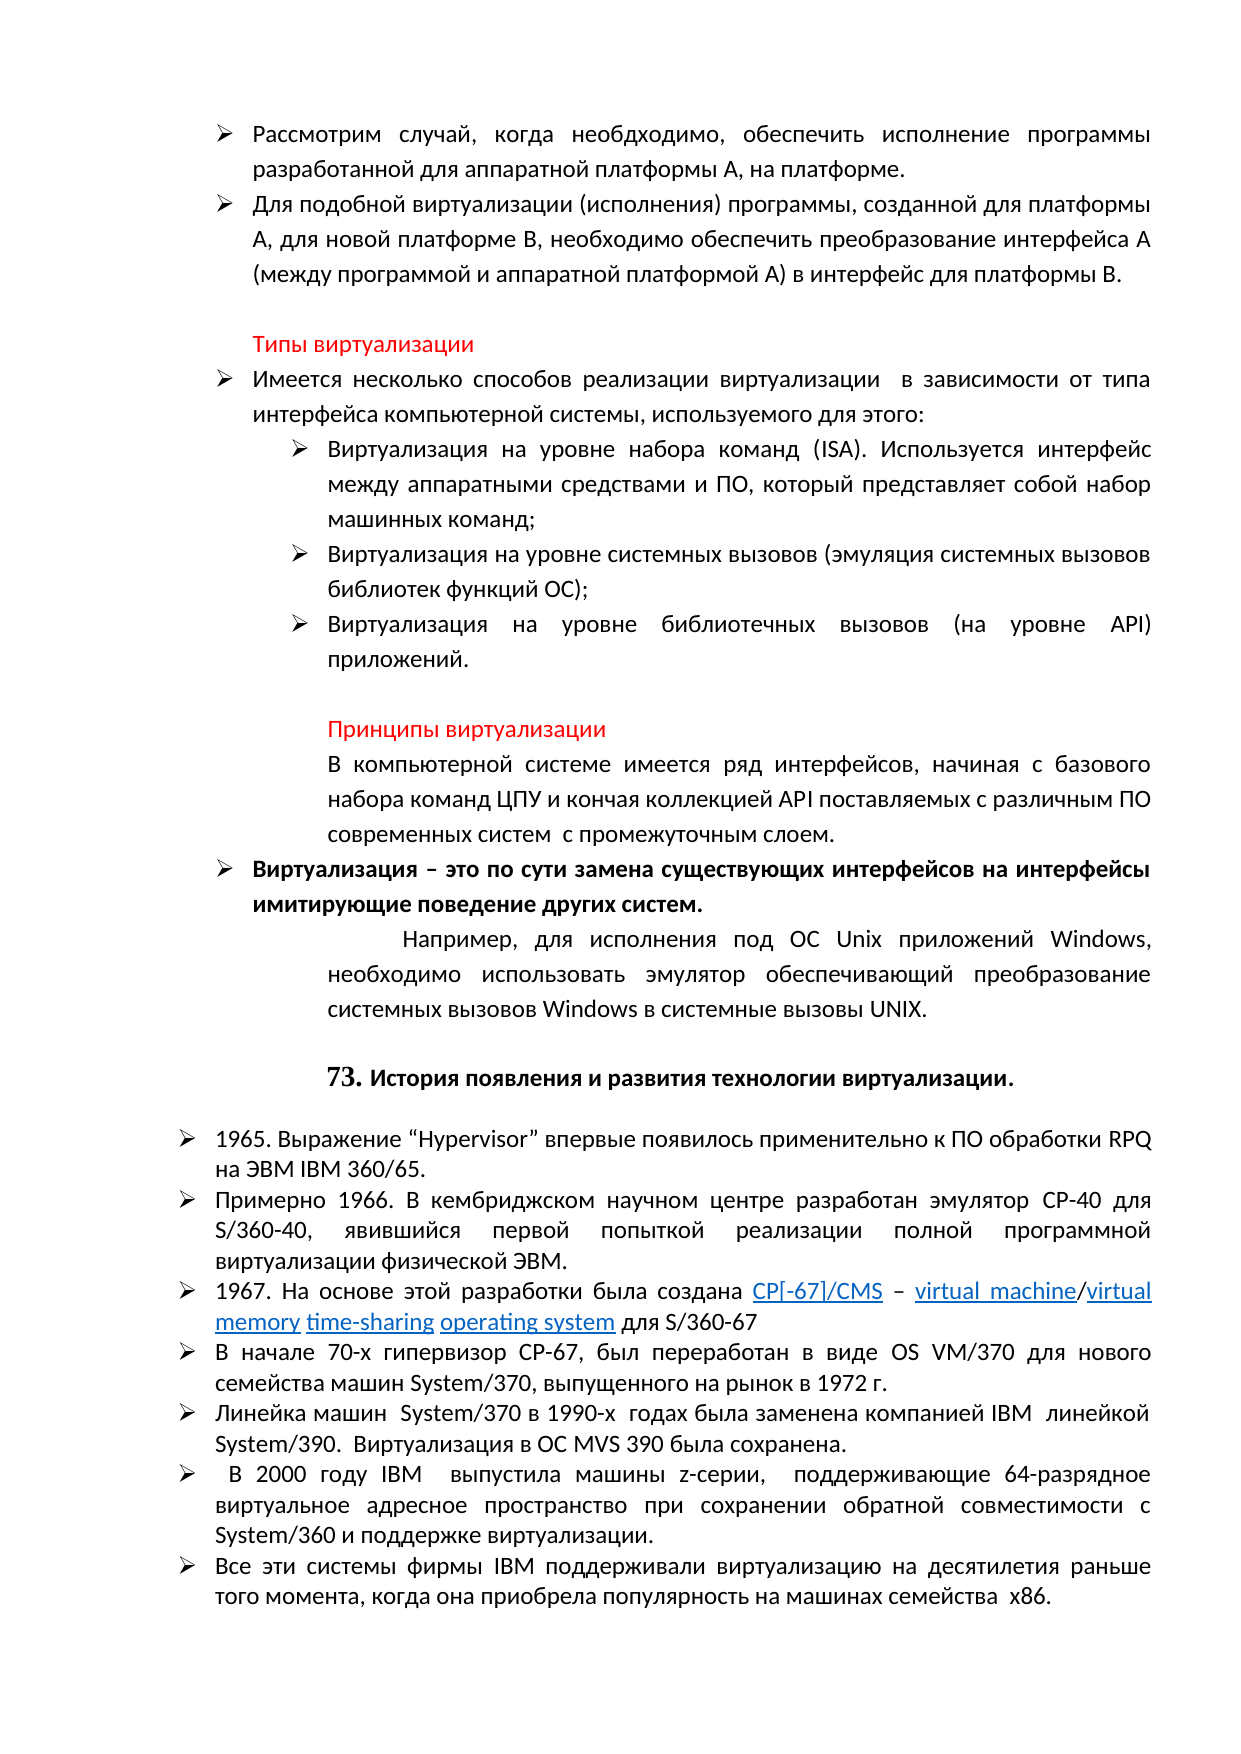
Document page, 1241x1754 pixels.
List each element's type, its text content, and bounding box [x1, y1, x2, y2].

list Виртуализация на уровне набора команд (ISA). Используется интерфейс между аппаратными средствами и ПО, который представляет собой набор машинных команд; [290, 433, 1152, 534]
list Принципы виртуализации [327, 713, 1152, 744]
list В компьютерной системе имеется ряд интерфейсов, начиная с базового набора команд ЦПУ и кончая коллекцией АРI поставляемых с различным ПО современных систем с промежуточным слоем. [327, 748, 1152, 849]
list Типы виртуализации [252, 328, 1152, 359]
list Рассмотрим случай, когда необдходимо, обеспечить исполнение программы разработанной для аппаратной платформы А, на платформе. [215, 118, 1152, 184]
list Для подобной виртуализации (исполнения) программы, созданной для платформы А, для новой платформе В, необходимо обеспечить преобразование интерфейса А (между программой и аппаратной платформой А) в интерфейс для платформы В. [215, 188, 1152, 289]
list 1967. На основе этой разработки была создана CP[-67]/CMS – virtual machine/virtual memory time-sharing operating system для S/360-67 [177, 1275, 1152, 1336]
list Виртуализация на уровне системных вызовов (эмуляция системных вызовов библиотек функций ОС); [290, 538, 1152, 604]
list История появления и развития технологии виртуализации. [252, 1059, 1152, 1092]
list В начале 70-х гипервизор СР-67, был переработан в виде OS VM/370 для нового семейства машин System/370, выпущенного на рынок в 1972 г. [177, 1336, 1152, 1397]
list Примерно 1966. В кембриджском научном центре разработан эмулятор CP-40 для S/360-40, явившийся первой попыткой реализации полной программной виртуализации физической ЭВМ. [177, 1184, 1152, 1275]
list Виртуализация на уровне библиотечных вызовов (на уровне API) приложений. [290, 608, 1152, 674]
list 1965. Выражение “Hypervisor” впервые появилось применительно к ПО обработки RPQ на ЭВМ IBM 360/65. [177, 1123, 1152, 1184]
list В 2000 году IBM выпустила машины z-серии, поддерживающие 64-разрядное виртуальное адресное пространство при сохранении обратной совместимости с System/360 и поддержке виртуализации. [177, 1458, 1152, 1550]
list Имеется несколько способов реализации виртуализации в зависимости от типа интерфейса компьютерной системы, используемого для этого: [215, 363, 1152, 429]
list Линейка машин System/370 в 1990-х годах была заменена компанией IBM линейкой System/390. Виртуализация в ОС MVS 390 была сохранена. [177, 1397, 1152, 1458]
list Все эти системы фирмы IBM поддерживали виртуализацию на десятилетия раньше того момента, когда она приобрела популярность на машинах семейства x86. [177, 1550, 1152, 1611]
list Например, для исполнения под ОС Unix приложений Windows, необходимо использовать эмулятор обеспечивающий преобразование системных вызовов Windows в системные вызовы UNIX. [327, 923, 1152, 1024]
list Виртуализация – это по сути замена существующих интерфейсов на интерфейсы имитирующие поведение других систем. [215, 853, 1152, 919]
